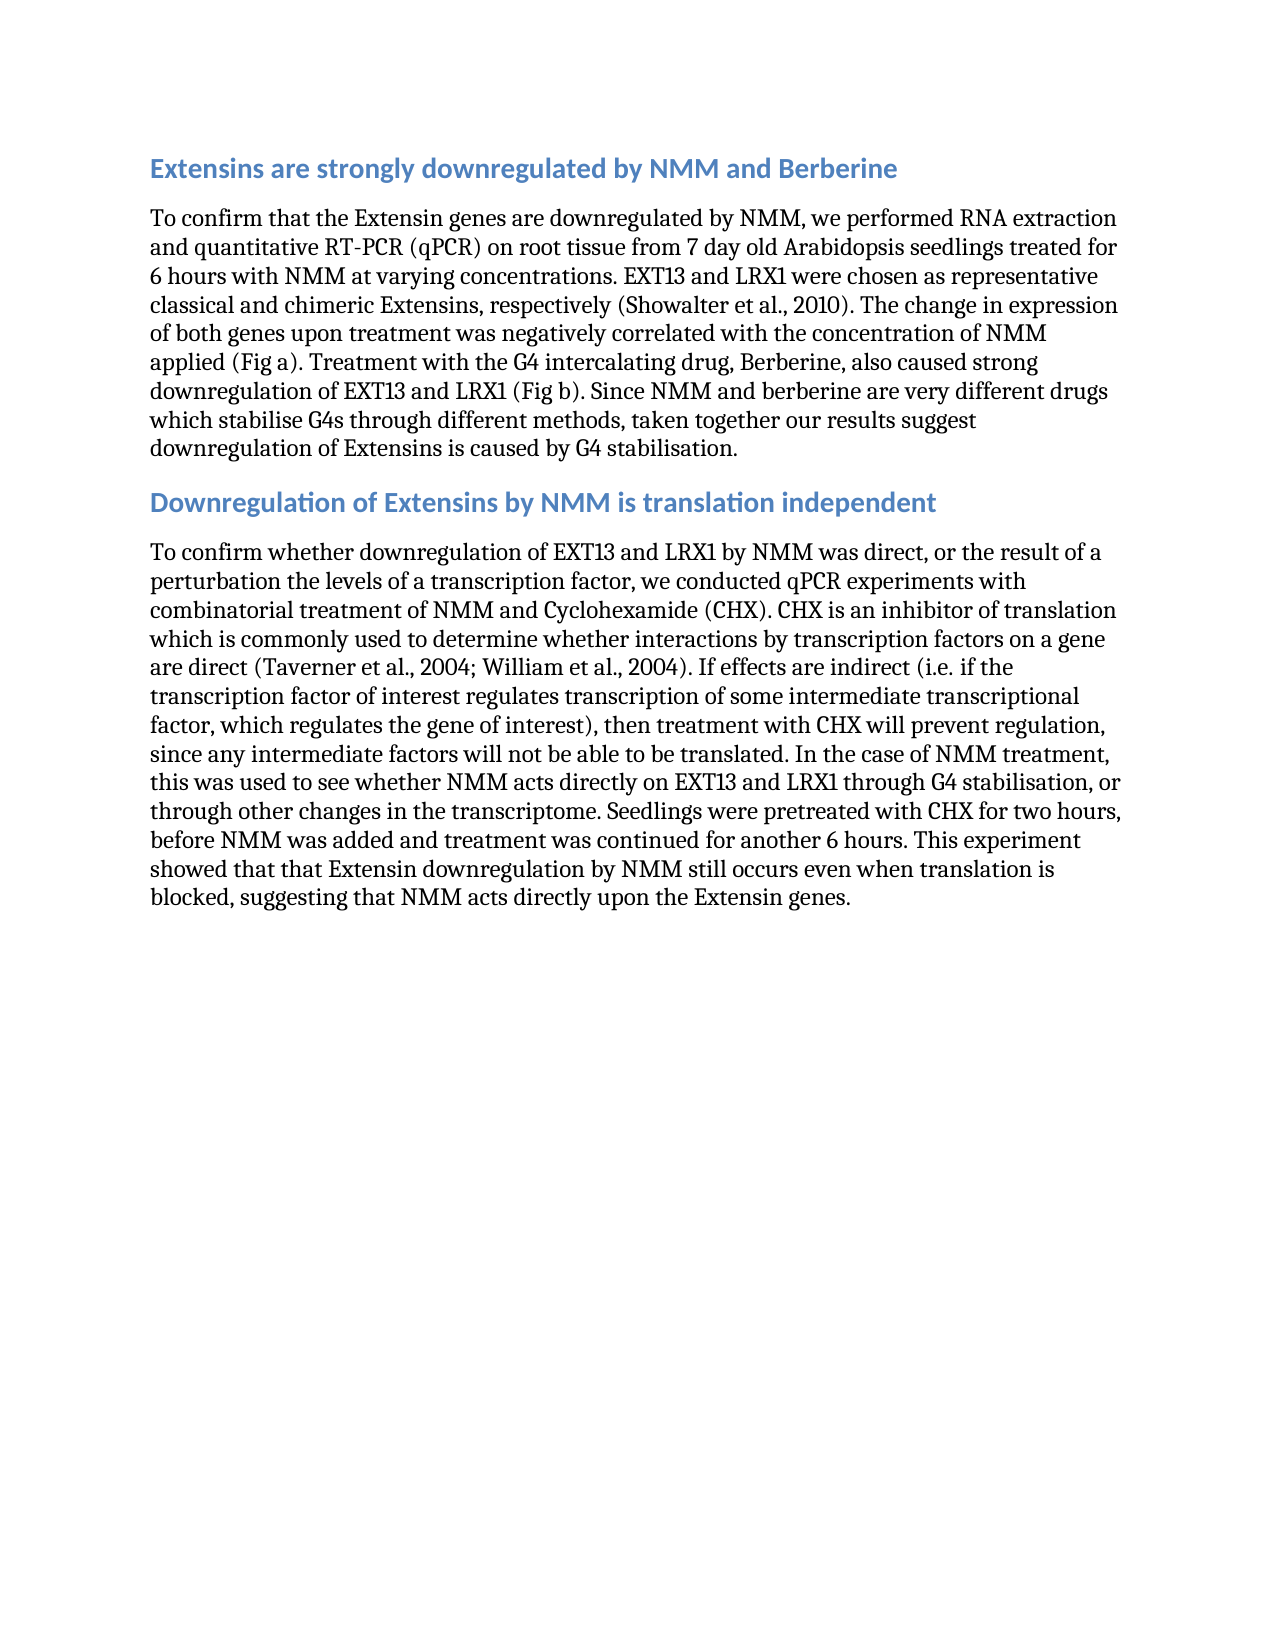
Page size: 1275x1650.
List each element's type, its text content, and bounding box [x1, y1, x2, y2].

text To confirm whether downregulation of EXT13 and LRX1 by NMM was direct, or the result of a perturbation the levels of a transcription factor, we conducted qPCR experiments with combinatorial treatment of NMM and Cyclohexamide (CHX). CHX is an inhibitor of translation which is commonly used to determine whether interactions by transcription factors on a gene are direct (Taverner et al., 2004; William et al., 2004). If effects are indirect (i.e. if the transcription factor of interest regulates transcription of some intermediate transcriptional factor, which regulates the gene of interest), then treatment with CHX will prevent regulation, since any intermediate factors will not be able to be translated. In the case of NMM treatment, this was used to see whether NMM acts directly on EXT13 and LRX1 through G4 stabilisation, or through other changes in the transcriptome. Seedlings were pretreated with CHX for two hours, before NMM was added and treatment was continued for another 6 hours. This experiment showed that that Extensin downregulation by NMM still occurs even when translation is blocked, suggesting that NMM acts directly upon the Extensin genes. [150, 538, 1125, 912]
subtitle Downregulation of Extensins by NMM is translation independent [150, 484, 1125, 519]
subtitle Extensins are strongly downregulated by NMM and Berberine [150, 150, 1125, 186]
text To confirm that the Extensin genes are downregulated by NMM, we performed RNA extraction and quantitative RT-PCR (qPCR) on root tissue from 7 day old Arabidopsis seedlings treated for 6 hours with NMM at varying concentrations. EXT13 and LRX1 were chosen as representative classical and chimeric Extensins, respectively (Showalter et al., 2010). The change in expression of both genes upon treatment was negatively correlated with the concentration of NMM applied (Fig a). Treatment with the G4 intercalating drug, Berberine, also caused strong downregulation of EXT13 and LRX1 (Fig b). Since NMM and berberine are very different drugs which stabilise G4s through different methods, taken together our results suggest downregulation of Extensins is caused by G4 stabilisation. [150, 204, 1125, 463]
